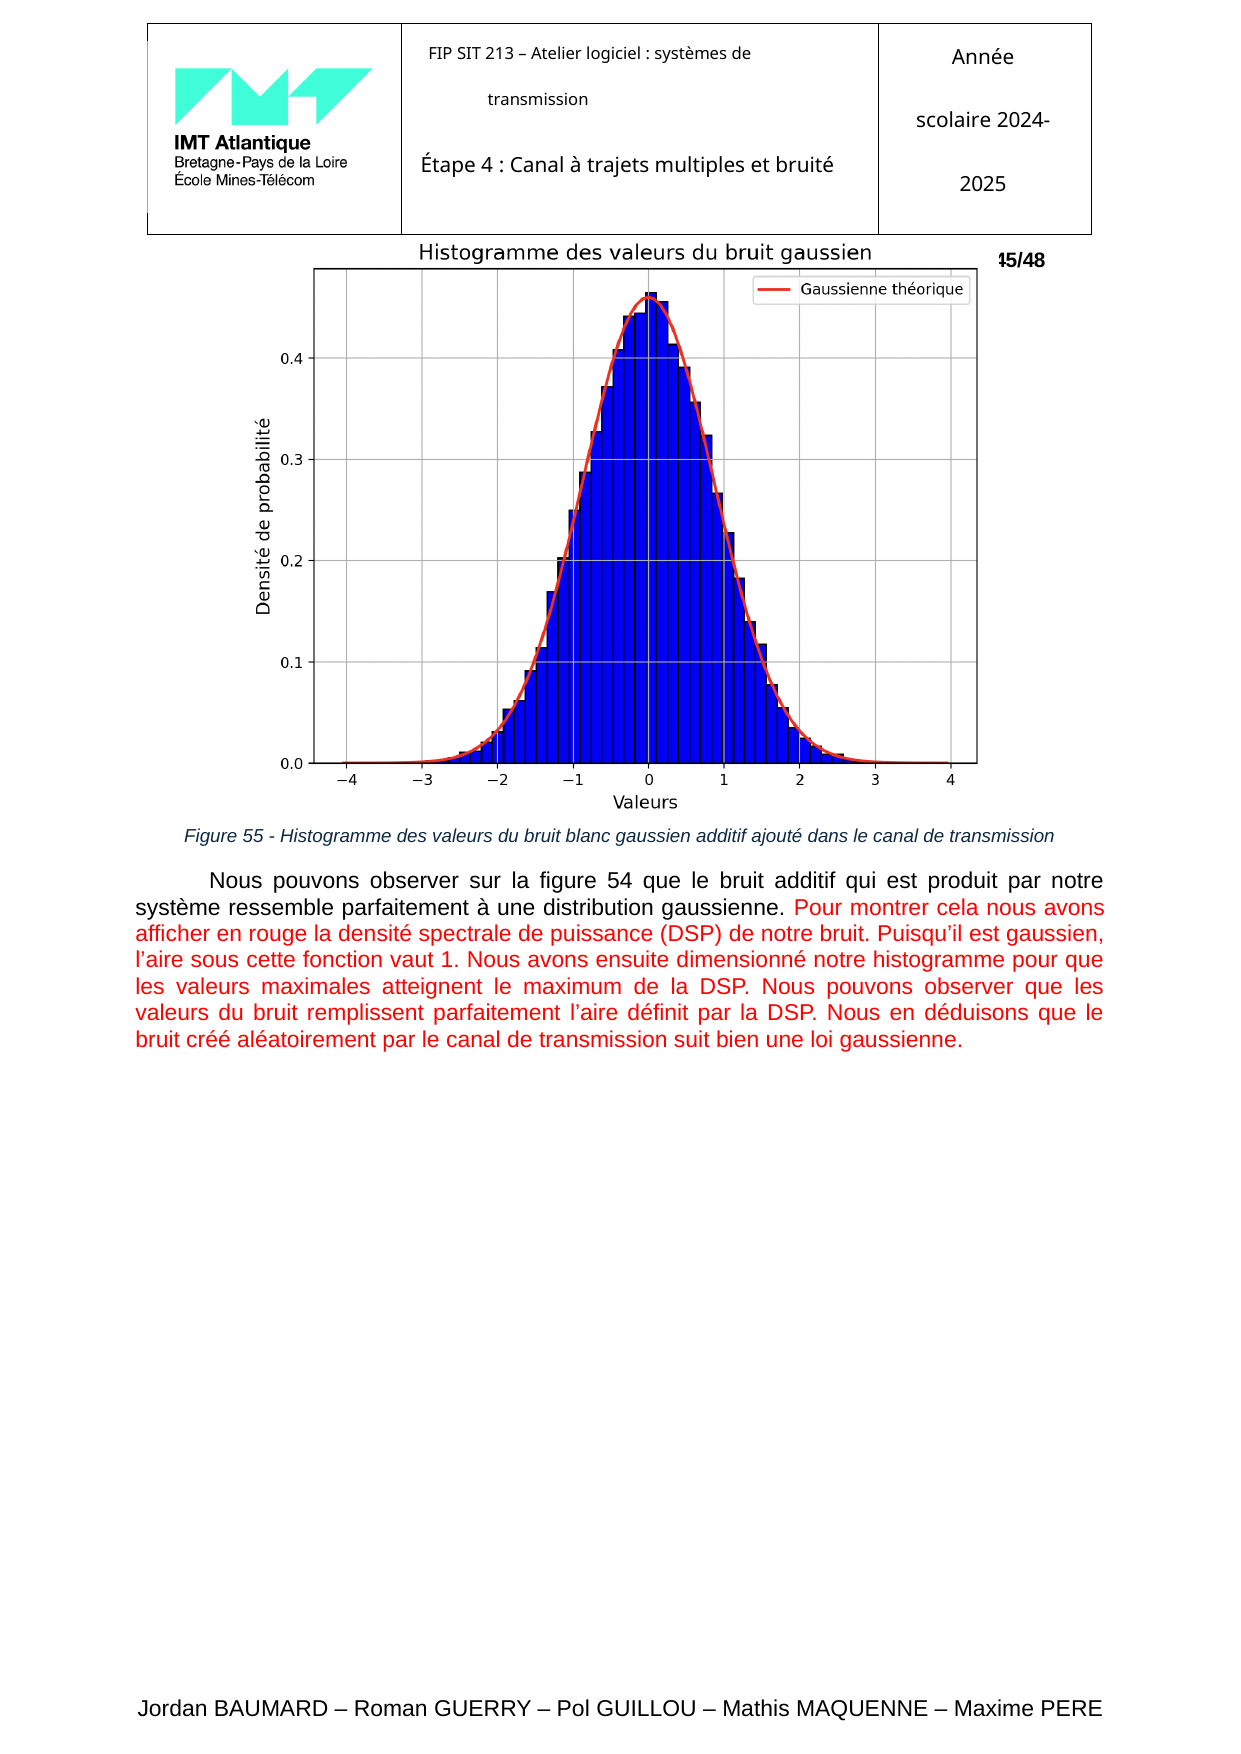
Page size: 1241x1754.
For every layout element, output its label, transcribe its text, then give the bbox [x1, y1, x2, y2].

picture [241, 236, 999, 809]
text Nous pouvons observer sur la figure 54 que le bruit additif qui est produit par notre système ressemble parfaitement à une distribution gaussienne. Pour montrer cela nous avons afficher en rouge la densité spectrale de puissance (DSP) de notre bruit. Puisqu’il est gaussien, l’aire sous cette fonction vaut 1. Nous avons ensuite dimensionné notre histogramme pour que les valeurs maximales atteignent le maximum de la DSP. Nous pouvons observer que les valeurs du bruit remplissent parfaitement l’aire définit par la DSP. Nous en déduisons que le bruit créé aléatoirement par le canal de transmission suit bien une loi gaussienne. [135, 867, 1105, 1052]
text Figure 55 - Histogramme des valeurs du bruit blanc gaussien additif ajouté dans le canal de transmission [135, 825, 1105, 847]
picture [147, 41, 401, 213]
